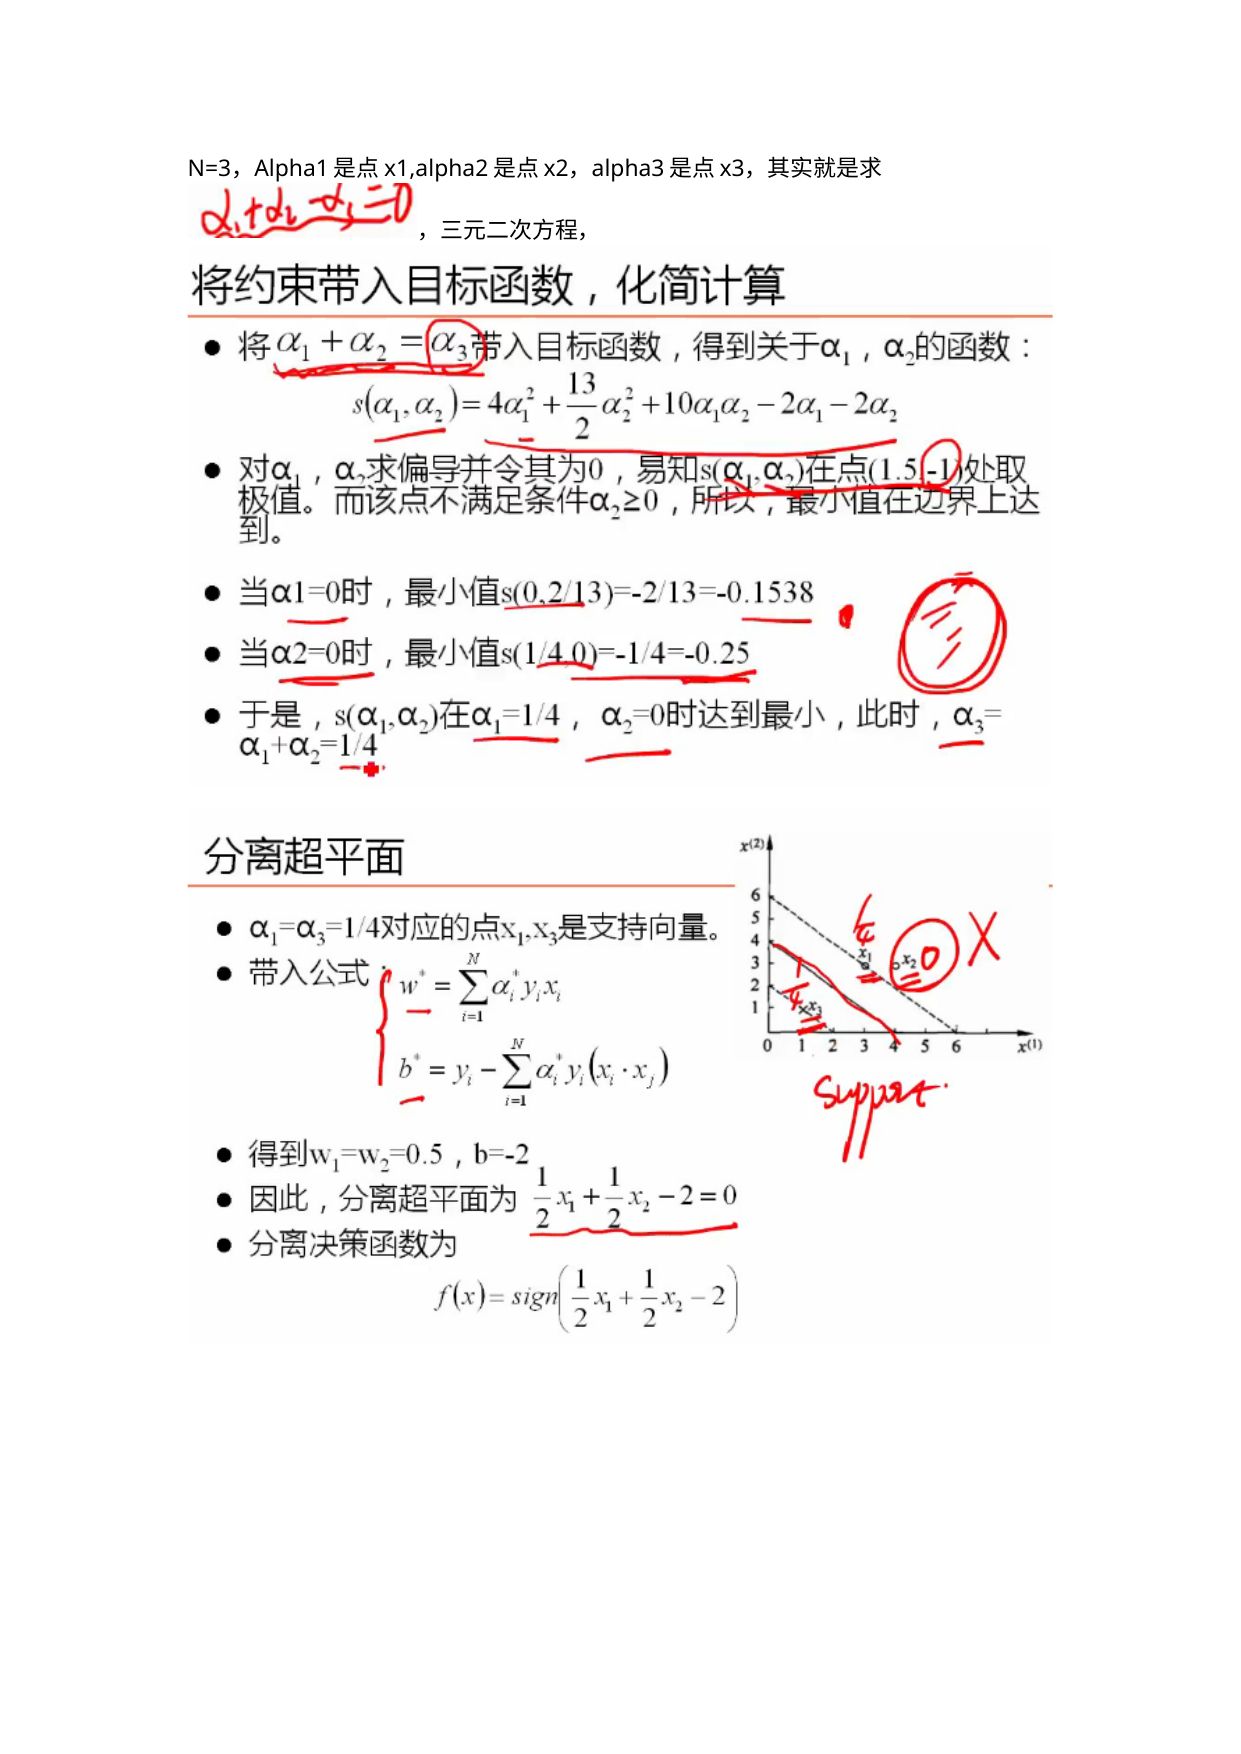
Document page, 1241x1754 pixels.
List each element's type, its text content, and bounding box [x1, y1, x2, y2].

picture [187, 808, 1053, 1344]
text N=3，Alpha1是点x1,alpha2是点x2，alpha3是点x3，其实就是求，三元二次方程， [187, 150, 1053, 244]
picture [187, 183, 418, 238]
picture [187, 244, 1053, 788]
